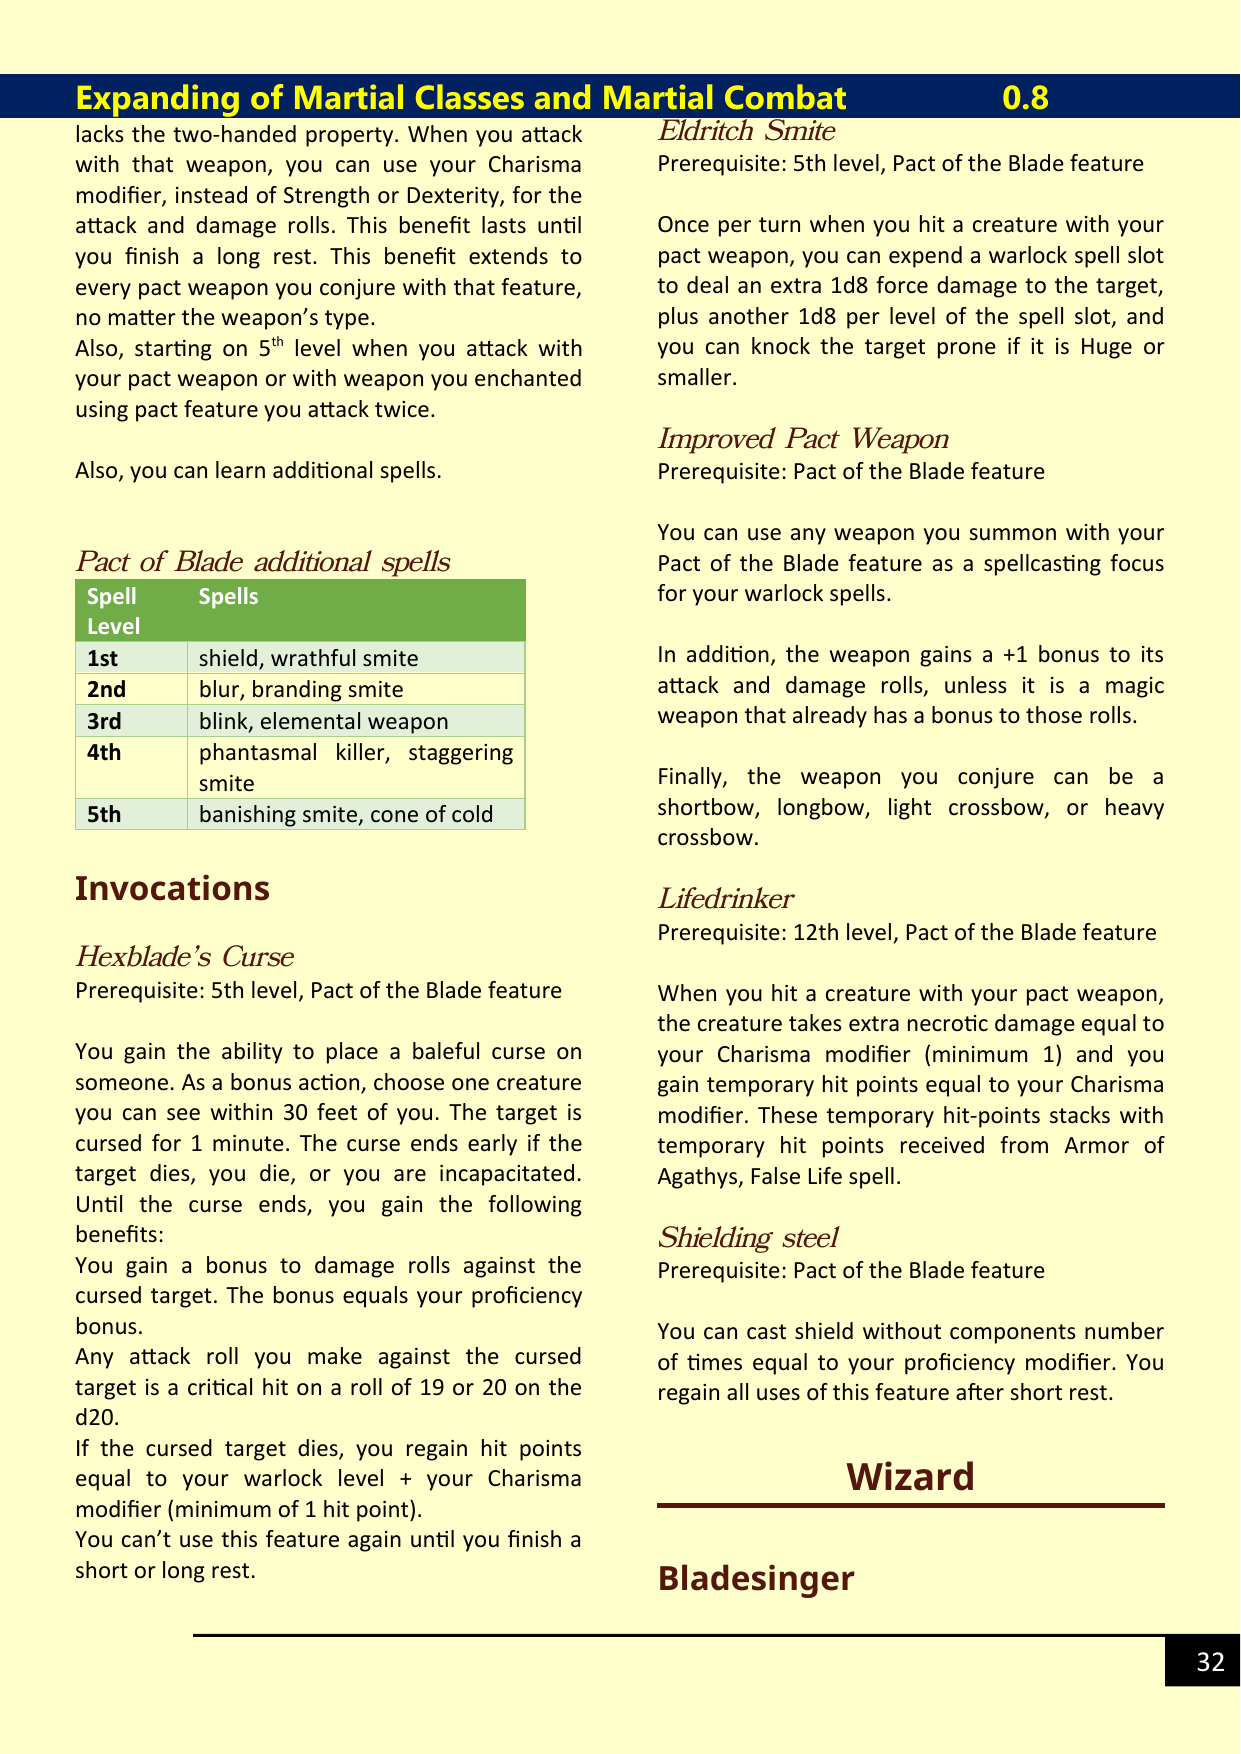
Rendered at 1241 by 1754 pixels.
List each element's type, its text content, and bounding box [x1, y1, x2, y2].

subtitle Hexblade’s Curse [75, 945, 583, 974]
subtitle Shielding steel [657, 1225, 1165, 1254]
text Once per turn when you hit a creature with your pact weapon, you can expend a warlock spell slot to deal an extra 1d8 force damage to the target, plus another 1d8 per level of the spell slot, and you can knock the target prone if it is Huge or smaller. [657, 208, 1165, 391]
table_cell phantasmal killer, staggering smite [188, 737, 524, 798]
text You gain the ability to place a baleful curse on someone. As a bonus action, choose one creature you can see within 30 feet of you. The target is cursed for 1 minute. The curse ends early if the target dies, you die, or you are incapacitated. Until the curse ends, you gain the following benefits: [75, 1035, 583, 1249]
text Also, starting on 5th level when you attack with your pact weapon or with weapon you enchanted using pact feature you attack twice. [75, 332, 583, 423]
table_cell 4th [76, 737, 187, 798]
text Any attack roll you make against the cursed target is a critical hit on a roll of 19 or 20 on the d20. [75, 1340, 583, 1432]
subtitle Eldritch Smite [657, 118, 1165, 147]
subtitle Invocations [75, 865, 583, 910]
subtitle Bladesinger [657, 1555, 1165, 1601]
text Prerequisite: 5th level, Pact of the Blade feature [75, 974, 583, 1005]
text If the cursed target dies, you regain hit points equal to your warlock level + your Charisma modifier (minimum of 1 hit point). [75, 1432, 583, 1523]
table_cell shield, wrathful smite [188, 642, 524, 672]
table_header Spells [188, 580, 524, 641]
text Finally, the weapon you conjure can be a shortbow, longbow, light crossbow, or heavy crossbow. [657, 761, 1165, 852]
subtitle Lifedrinker [657, 887, 1165, 916]
table_header Spell Level [76, 580, 187, 641]
text Prerequisite: Pact of the Blade feature [657, 455, 1165, 486]
text You gain a bonus to damage rolls against the cursed target. The bonus equals your proficiency bonus. [75, 1249, 583, 1340]
text Prerequisite: 5th level, Pact of the Blade feature [657, 147, 1165, 178]
text In addition, the weapon gains a +1 bonus to its attack and damage rolls, unless it is a magic weapon that already has a bonus to those rolls. [657, 638, 1165, 730]
table_cell 5th [76, 799, 187, 829]
text You can cast shield without components number of times equal to your proficiency modifier. You regain all uses of this feature after short rest. [657, 1316, 1165, 1407]
text When you hit a creature with your pact weapon, the creature takes extra necrotic damage equal to your Charisma modifier (minimum 1) and you gain temporary hit points equal to your Charisma modifier. These temporary hit-points stacks with temporary hit points received from Armor of Agathys, False Life spell. [657, 977, 1165, 1191]
table_cell 3rd [76, 705, 187, 736]
subtitle Pact of Blade additional spells [75, 549, 583, 579]
subtitle Wizard [657, 1450, 1165, 1503]
table_cell banishing smite, cone of cold [188, 799, 524, 829]
table_cell 2nd [76, 674, 187, 704]
text You can use any weapon you summon with your Pact of the Blade feature as a spellcasting focus for your warlock spells. [657, 516, 1165, 608]
text Also, you can learn additional spells. [75, 454, 583, 484]
table_cell blur, branding smite [188, 674, 524, 704]
text Prerequisite: 12th level, Pact of the Blade feature [657, 916, 1165, 946]
text You can’t use this feature again until you finish a short or long rest. [75, 1523, 583, 1584]
subtitle Improved Pact Weapon [657, 426, 1165, 455]
text Prerequisite: Pact of the Blade feature [657, 1254, 1165, 1285]
table_cell blink, elemental weapon [188, 705, 524, 736]
table_cell 1st [76, 642, 187, 672]
